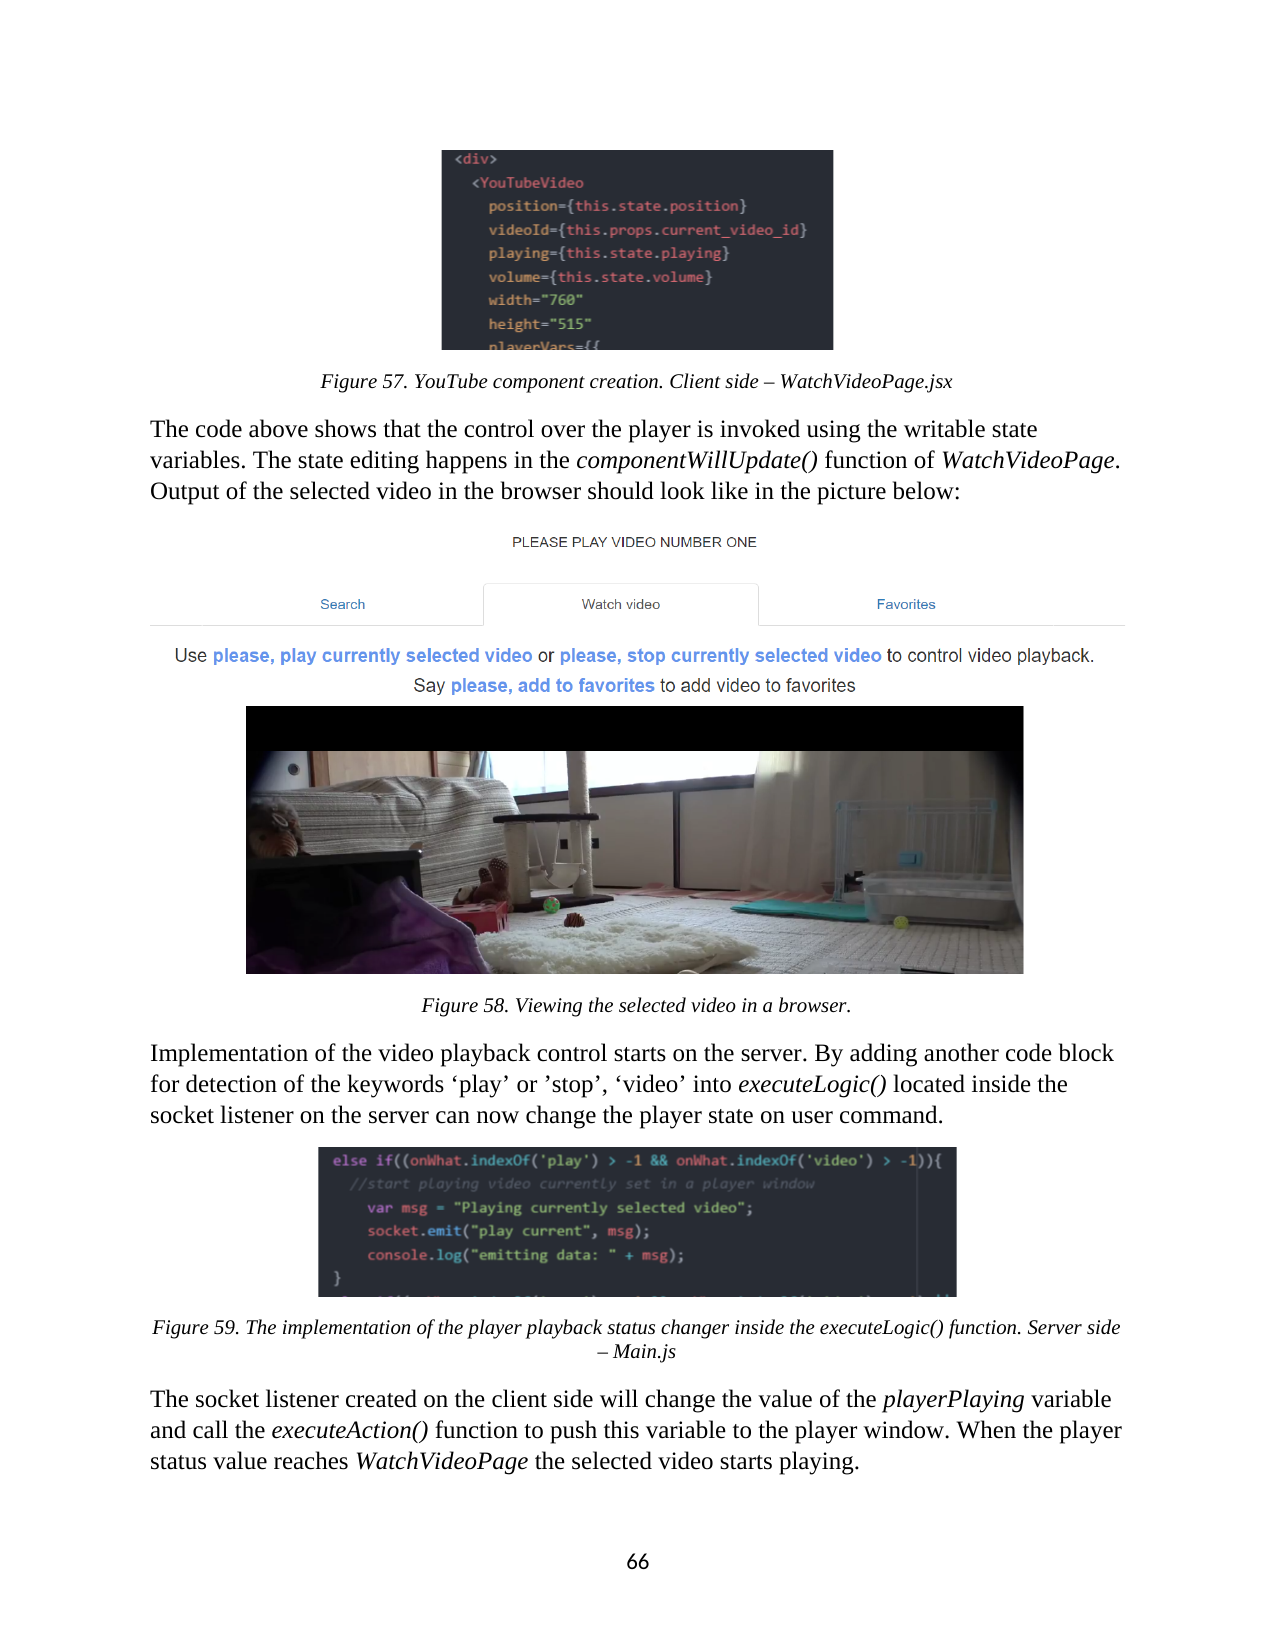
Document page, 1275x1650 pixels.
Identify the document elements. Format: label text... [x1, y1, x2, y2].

text The socket listener created on the client side will change the value of the playerPlaying variable and call the executeAction() function to push this variable to the player window. When the player status value reaches WatchVideoPage the selected video starts playing. [150, 1384, 1125, 1475]
picture [441, 150, 834, 350]
text The code above shows that the control over the player is invoked using the writable state variables. The state editing happens in the componentWillUpdate() function of WatchVideoPage. Output of the selected video in the browser should look like in the picture below: [150, 414, 1125, 504]
picture [150, 523, 1125, 974]
text Implementation of the video playback control starts on the server. By adding another code block for detection of the keywords ‘play’ or ’stop’, ‘video’ into executeLogic() located inside the socket listener on the server can now change the player state on user command. [150, 1038, 1125, 1128]
picture [318, 1147, 957, 1297]
